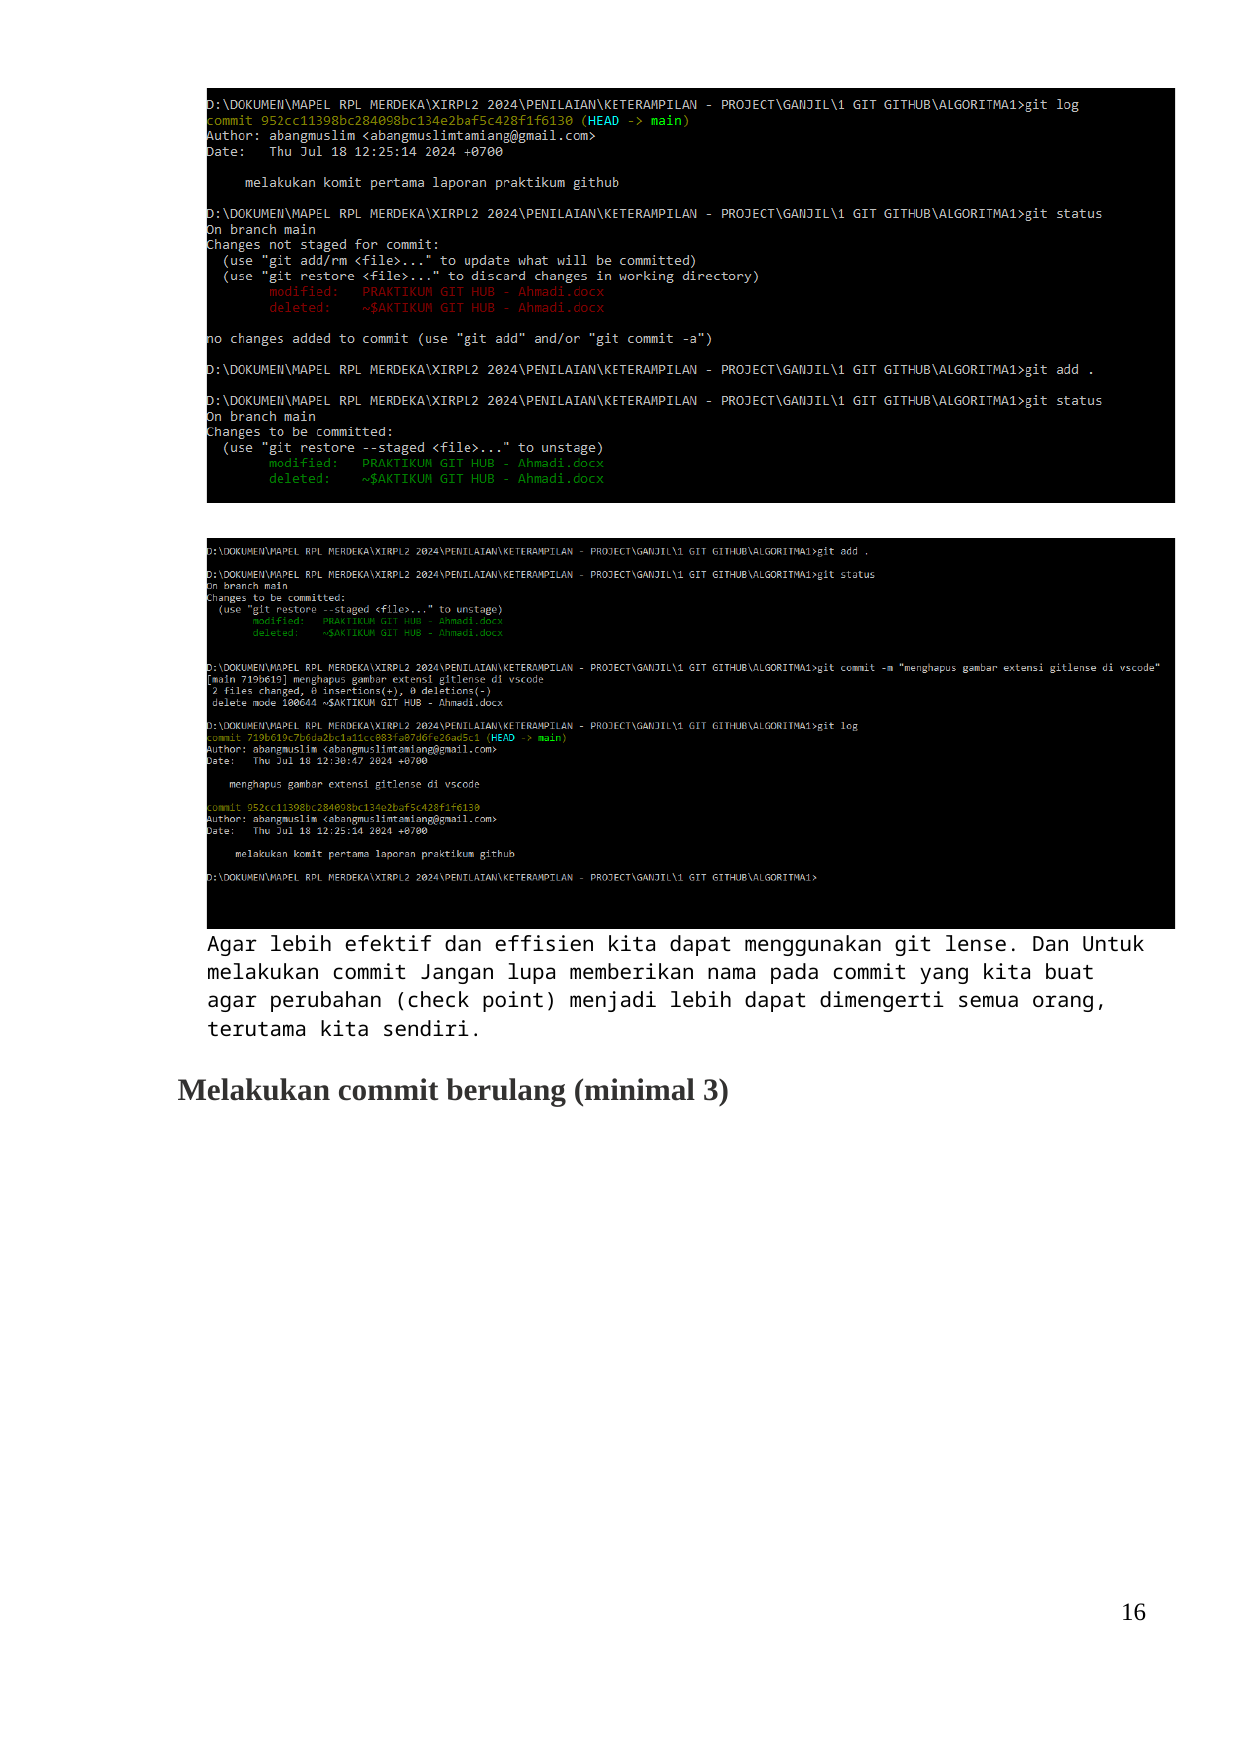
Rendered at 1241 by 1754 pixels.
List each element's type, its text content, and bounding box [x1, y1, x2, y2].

text Melakukan commit berulang (minimal 3) [177, 1071, 1146, 1107]
picture [206, 538, 1176, 929]
picture [206, 88, 1176, 503]
text Agar lebih efektif dan effisien kita dapat menggunakan git lense. Dan Untuk melakukan commit Jangan lupa memberikan nama pada commit yang kita buat agar perubahan (check point) menjadi lebih dapat dimengerti semua orang, terutama kita sendiri. [207, 929, 1146, 1042]
